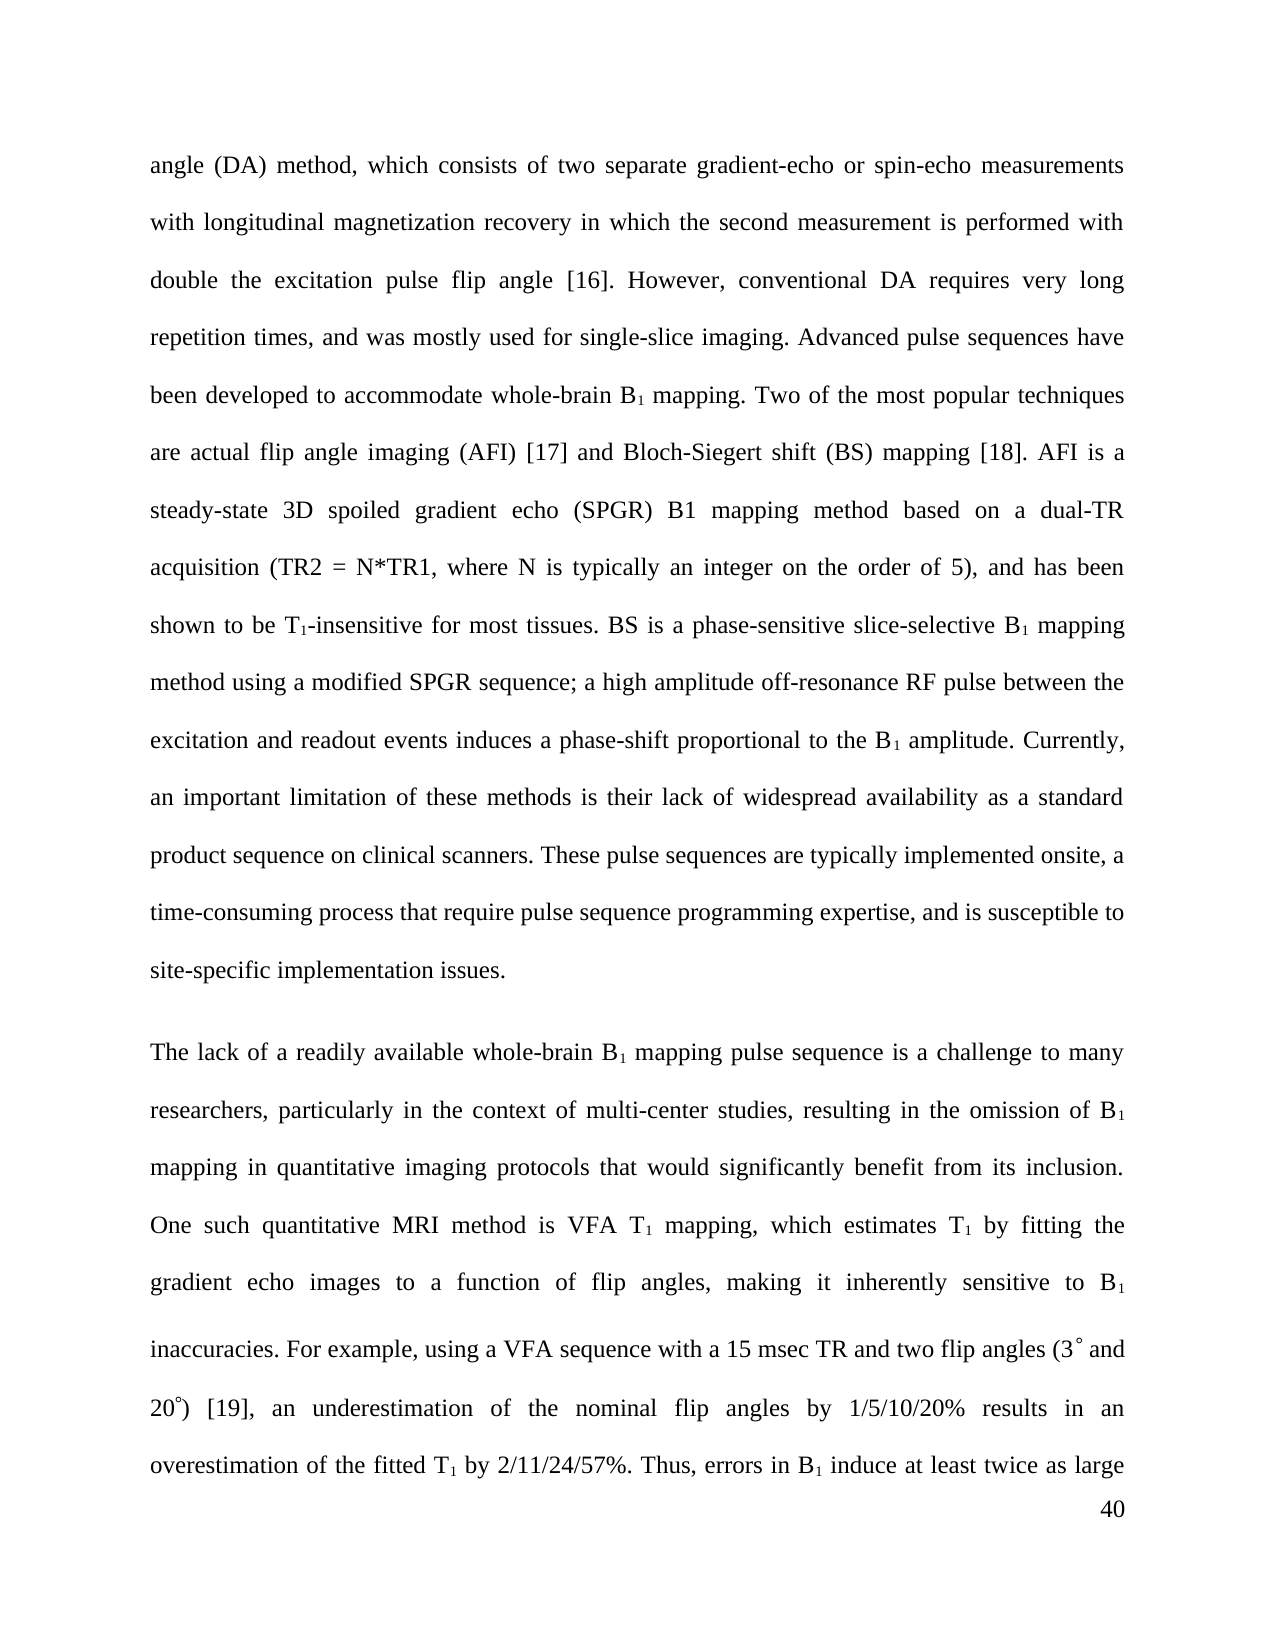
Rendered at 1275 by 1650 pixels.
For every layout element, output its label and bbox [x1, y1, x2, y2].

text [150, 150, 1125, 984]
text [150, 1037, 1125, 1479]
